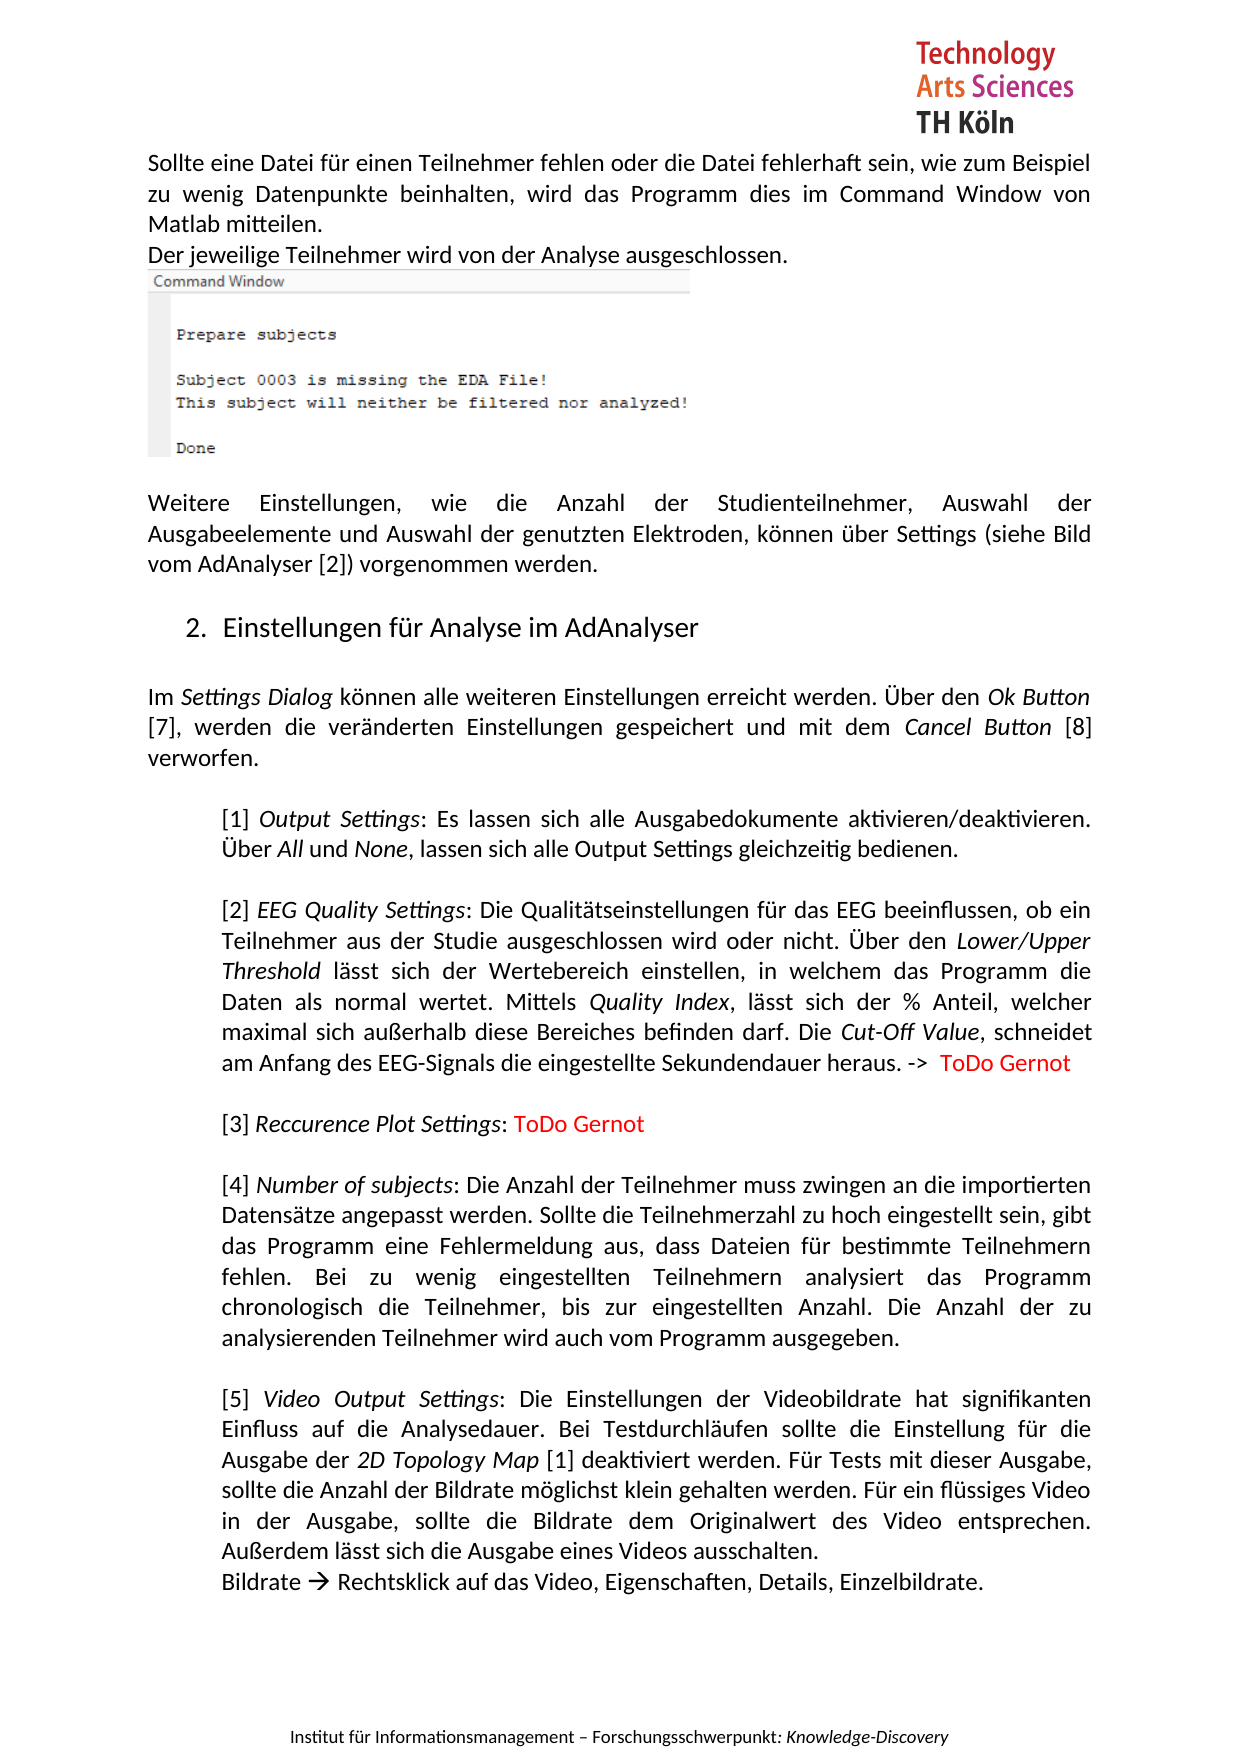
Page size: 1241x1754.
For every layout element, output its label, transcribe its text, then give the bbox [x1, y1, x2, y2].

text [5] Video Output Settings: Die Einstellungen der Videobildrate hat signifikanten Einfluss auf die Analysedauer. Bei Testdurchläufen sollte die Einstellung für die Ausgabe der 2D Topology Map [1] deaktiviert werden. Für Tests mit dieser Ausgabe, sollte die Anzahl der Bildrate möglichst klein gehalten werden. Für ein flüssiges Video in der Ausgabe, sollte die Bildrate dem Originalwert des Video entsprechen. Außerdem lässt sich die Ausgabe eines Videos ausschalten. [221, 1383, 1093, 1566]
list Einstellungen für Analyse im AdAnalyser [185, 609, 1093, 645]
text [1] Output Settings: Es lassen sich alle Ausgabedokumente aktivieren/deaktivieren. Über All und None, lassen sich alle Output Settings gleichzeitig bedienen. [221, 803, 1093, 864]
picture [916, 35, 1087, 144]
text [4] Number of subjects: Die Anzahl der Teilnehmer muss zwingen an die importierten Datensätze angepasst werden. Sollte die Teilnehmerzahl zu hoch eingestellt sein, gibt das Programm eine Fehlermeldung aus, dass Dateien für bestimmte Teilnehmern fehlen. Bei zu wenig eingestellten Teilnehmern analysiert das Programm chronologisch die Teilnehmer, bis zur eingestellten Anzahl. Die Anzahl der zu analysierenden Teilnehmer wird auch vom Programm ausgegeben. [221, 1169, 1093, 1352]
text Weitere Einstellungen, wie die Anzahl der Studienteilnehmer, Auswahl der Ausgabeelemente und Auswahl der genutzten Elektroden, können über Settings (siehe Bild vom AdAnalyser [2]) vorgenommen werden. [148, 487, 1093, 579]
text Im Settings Dialog können alle weiteren Einstellungen erreicht werden. Über den Ok Button [7], werden die veränderten Einstellungen gespeichert und mit dem Cancel Button [8] verworfen. [148, 681, 1093, 772]
text [3] Reccurence Plot Settings: ToDo Gernot [221, 1108, 1093, 1138]
text Bildrate Rechtsklick auf das Video, Eigenschaften, Details, Einzelbildrate. [221, 1566, 1093, 1596]
text [2] EEG Quality Settings: Die Qualitätseinstellungen für das EEG beeinflussen, ob ein Teilnehmer aus der Studie ausgeschlossen wird oder nicht. Über den Lower/Upper Threshold lässt sich der Wertebereich einstellen, in welchem das Programm die Daten als normal wertet. Mittels Quality Index, lässt sich der % Anteil, welcher maximal sich außerhalb diese Bereiches befinden darf. Die Cut-Off Value, schneidet am Anfang des EEG-Signals die eingestellte Sekundendauer heraus. -> ToDo Gernot [221, 894, 1093, 1077]
text Sollte eine Datei für einen Teilnehmer fehlen oder die Datei fehlerhaft sein, wie zum Beispiel zu wenig Datenpunkte beinhalten, wird das Programm dies im Command Window von Matlab mitteilen. [148, 148, 1093, 239]
picture [147, 269, 691, 457]
text Der jeweilige Teilnehmer wird von der Analyse ausgeschlossen. [148, 239, 1093, 270]
